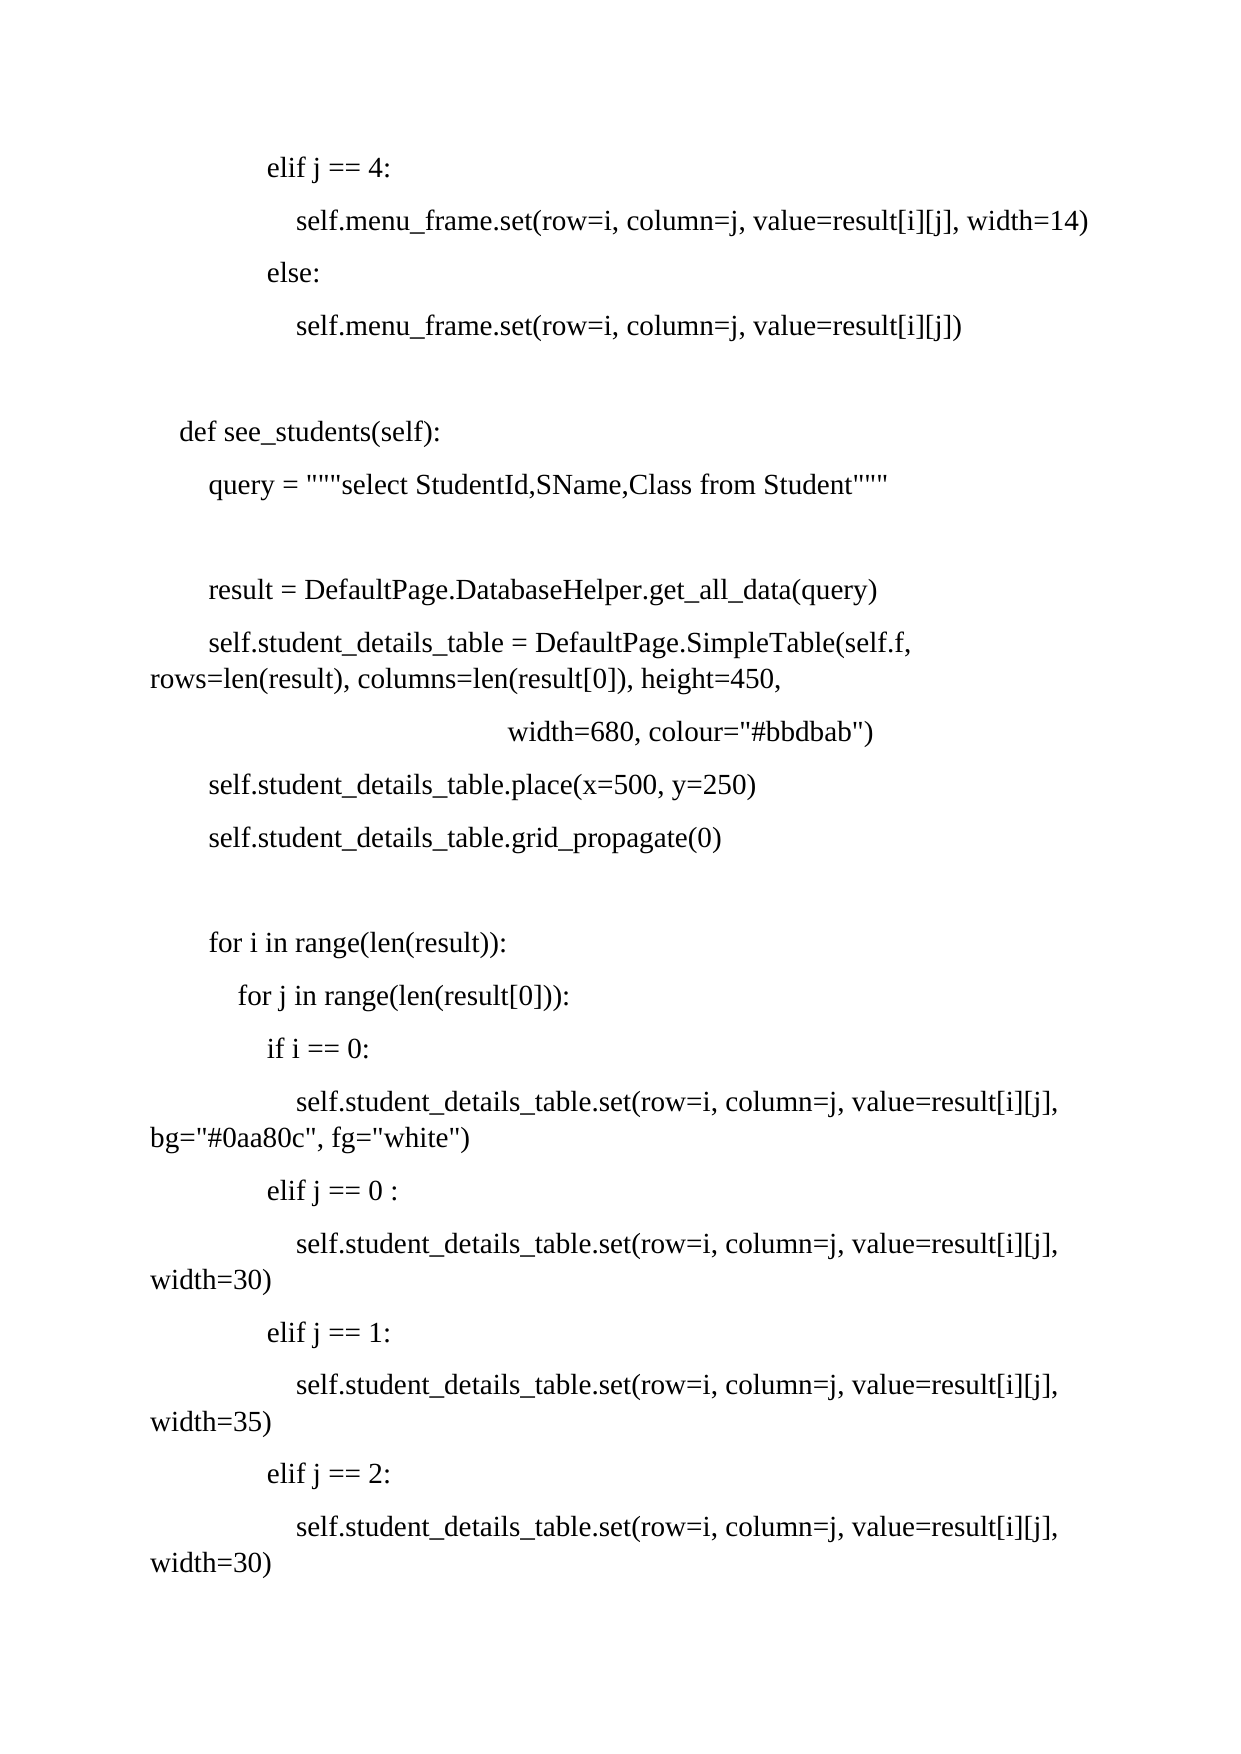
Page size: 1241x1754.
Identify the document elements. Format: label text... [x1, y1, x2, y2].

text elif j == 4: [150, 150, 1090, 183]
text for i in range(len(result)): [150, 926, 1090, 959]
text elif j == 0 : [150, 1173, 1090, 1206]
text result = DefaultPage.DatabaseHelper.get_all_data(query) [150, 572, 1090, 606]
text def see_students(self): [150, 414, 1090, 448]
text self.student_details_table = DefaultPage.SimpleTable(self.f, rows=len(result), columns=len(result[0]), height=450, [150, 625, 1090, 695]
text for j in range(len(result[0])): [150, 978, 1090, 1012]
text elif j == 1: [150, 1315, 1090, 1348]
text self.student_details_table.set(row=i, column=j, value=result[i][j], width=35) [150, 1367, 1090, 1437]
text self.menu_frame.set(row=i, column=j, value=result[i][j]) [150, 308, 1090, 342]
text query = """select StudentId,SName,Class from Student""" [150, 467, 1090, 500]
text if i == 0: [150, 1031, 1090, 1065]
text self.student_details_table.grid_propagate(0) [150, 820, 1090, 853]
text self.student_details_table.place(x=500, y=250) [150, 767, 1090, 801]
text elif j == 2: [150, 1456, 1090, 1490]
text else: [150, 256, 1090, 289]
text width=680, colour="#bbdbab") [150, 714, 1090, 748]
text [150, 203, 1090, 236]
text self.student_details_table.set(row=i, column=j, value=result[i][j], width=30) [150, 1226, 1090, 1295]
text self.student_details_table.set(row=i, column=j, value=result[i][j], bg="#0aa80c", fg="white") [150, 1084, 1090, 1154]
text self.student_details_table.set(row=i, column=j, value=result[i][j], width=30) [150, 1509, 1090, 1579]
